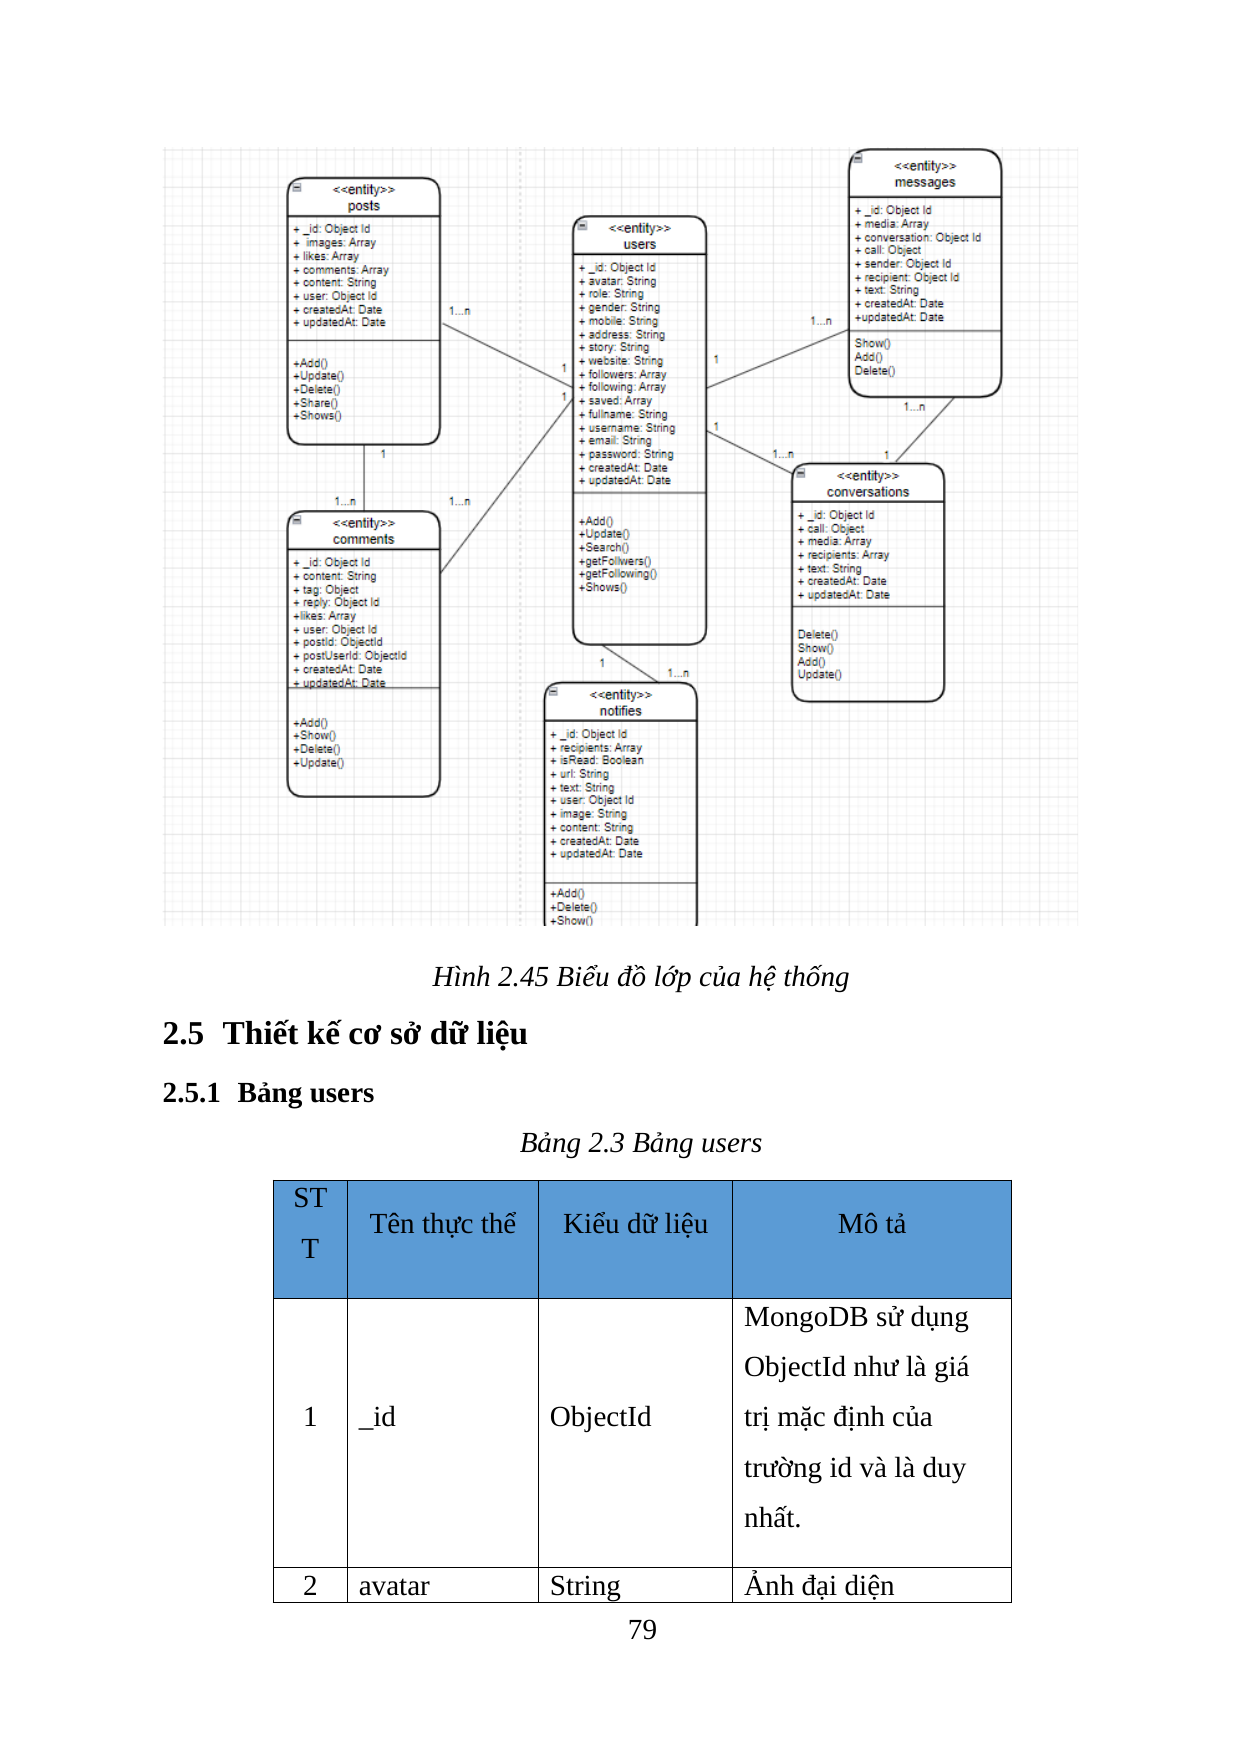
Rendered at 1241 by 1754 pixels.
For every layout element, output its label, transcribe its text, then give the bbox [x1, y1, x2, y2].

table_header STT [274, 1181, 347, 1298]
table_cell 1 [274, 1299, 347, 1567]
table_cell MongoDB sử dụng ObjectId như là giá trị mặc định của trường id và là duy nhất. [733, 1299, 1011, 1567]
table_cell 2 [274, 1568, 347, 1602]
table_cell Ảnh đại diện [733, 1568, 1011, 1602]
picture [162, 147, 1079, 926]
table_header Mô tả [733, 1181, 1011, 1298]
table_cell ObjectId [539, 1299, 732, 1567]
table_header Tên thực thể [348, 1181, 538, 1298]
table_header Kiểu dữ liệu [539, 1181, 732, 1298]
table_cell String [539, 1568, 732, 1602]
subtitle Thiết kế cơ sở dữ liệu [162, 1013, 1122, 1052]
table_cell _id [348, 1299, 538, 1567]
text Bảng 2.3 Bảng users [162, 1125, 1122, 1159]
subtitle Bảng users [162, 1075, 1122, 1108]
table_cell avatar [348, 1568, 538, 1602]
